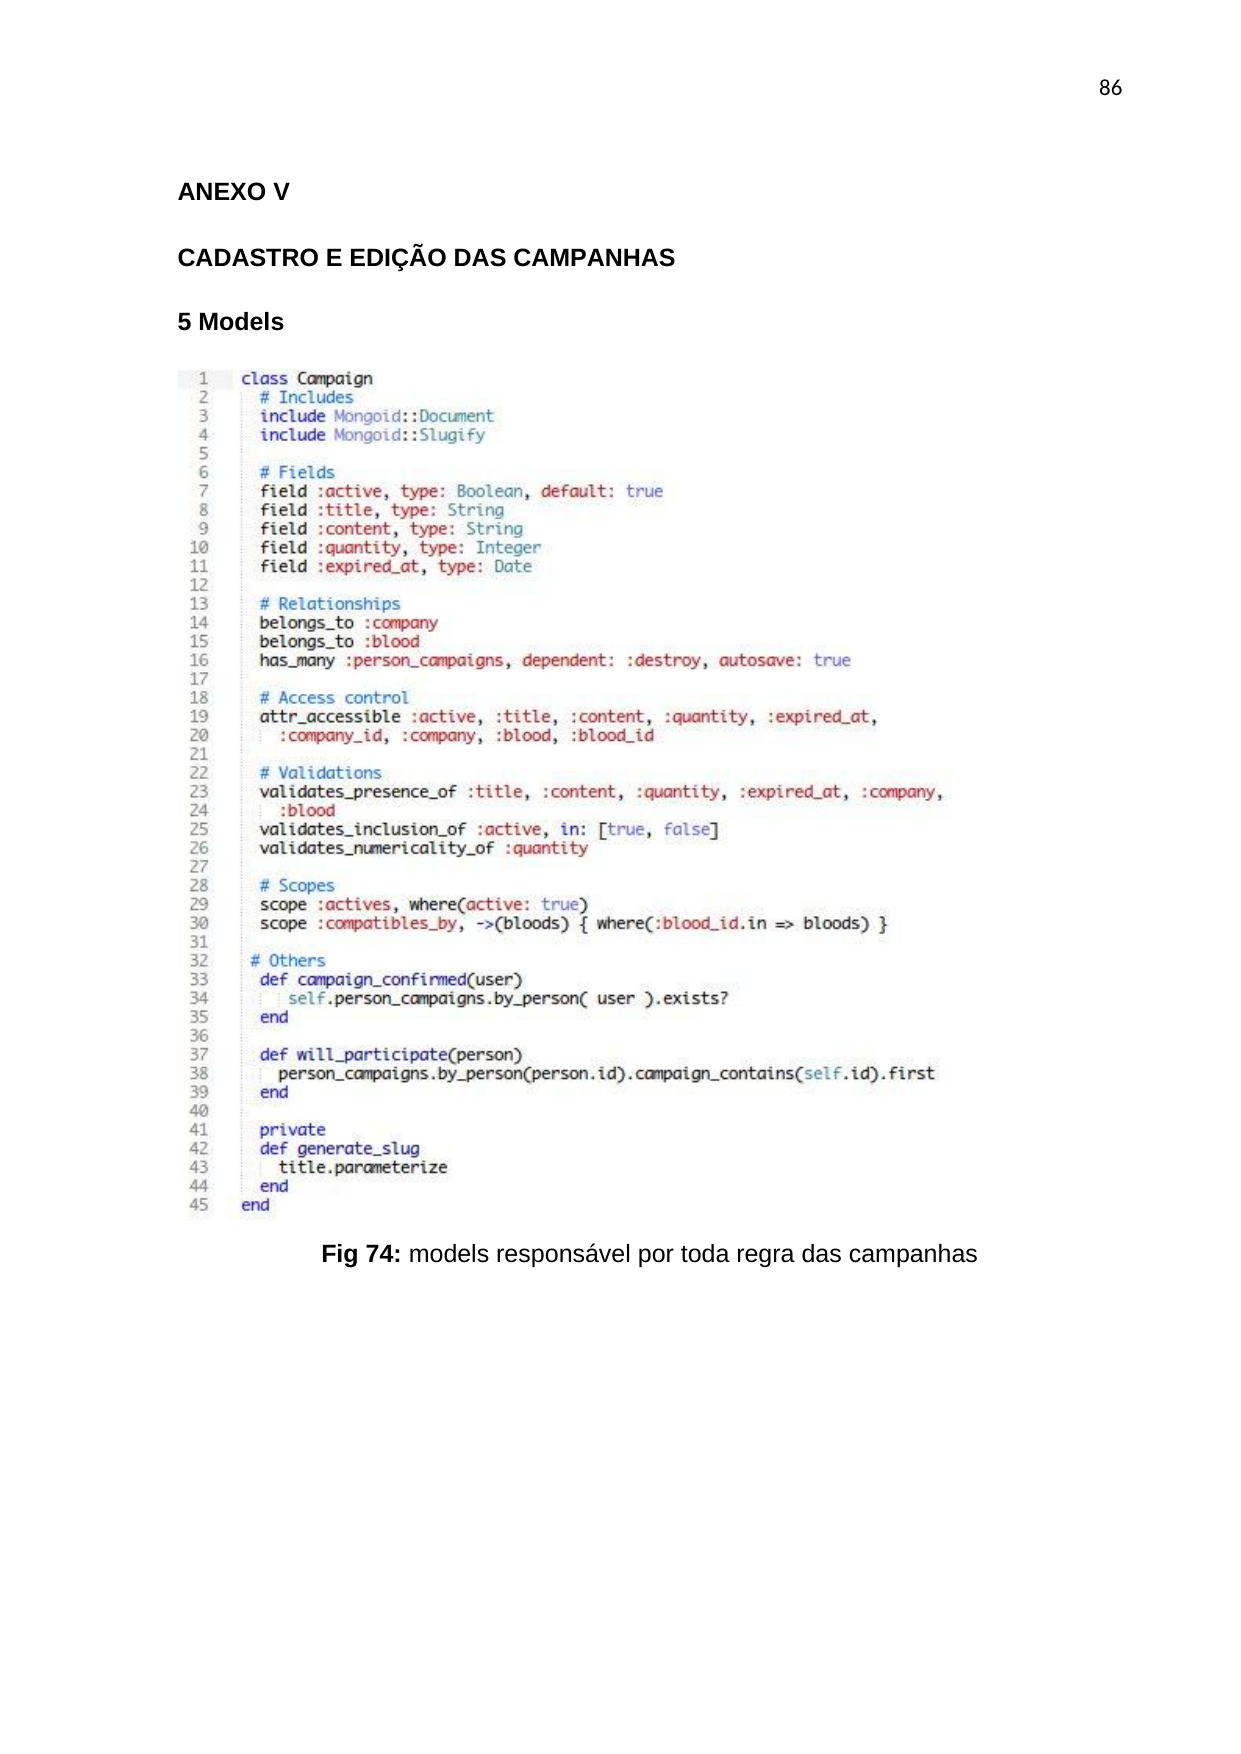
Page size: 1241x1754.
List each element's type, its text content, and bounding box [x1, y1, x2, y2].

text Fig 74: models responsável por toda regra das campanhas [177, 1239, 1122, 1268]
text 5 Models [177, 306, 1122, 335]
text ANEXO V [177, 177, 1122, 206]
text CADASTRO E EDIÇÃO DAS CAMPANHAS [177, 243, 1122, 272]
picture [177, 369, 971, 1236]
